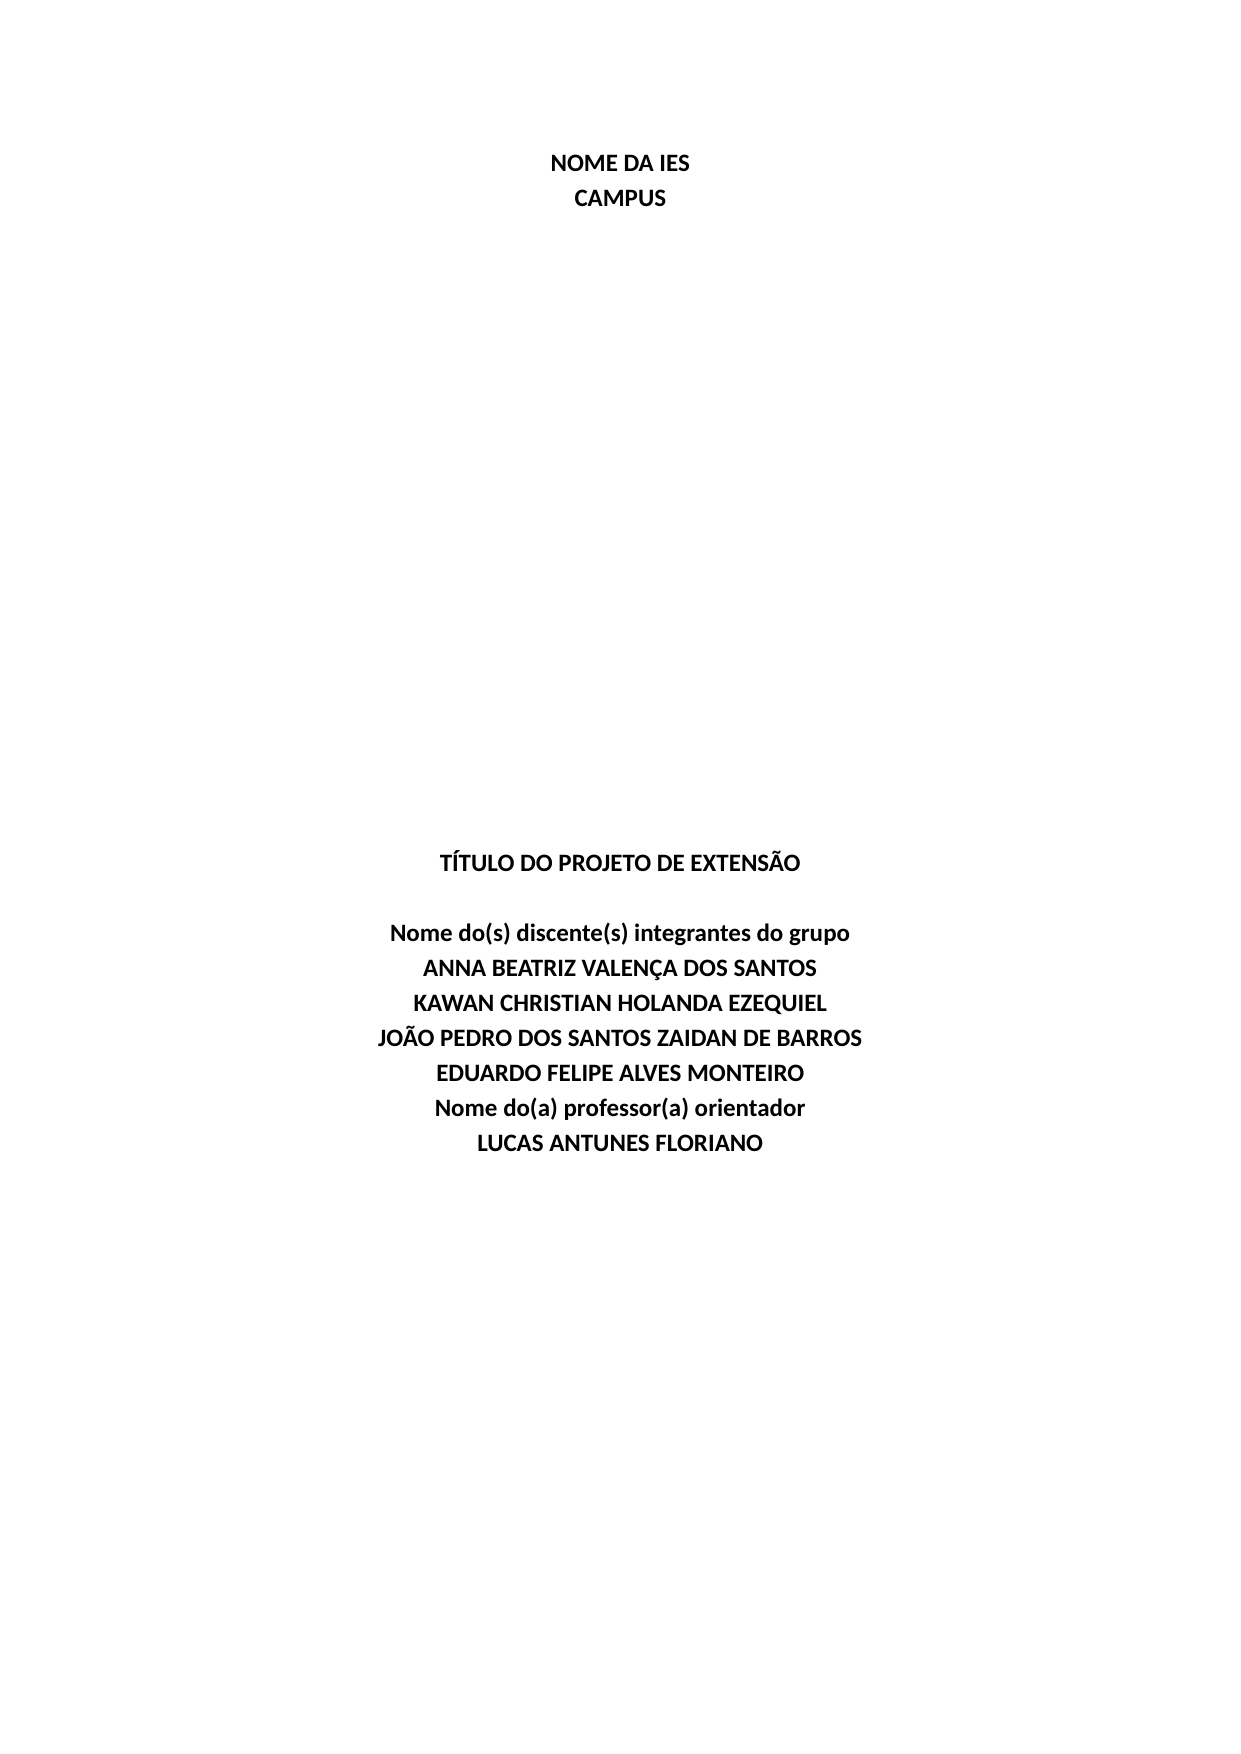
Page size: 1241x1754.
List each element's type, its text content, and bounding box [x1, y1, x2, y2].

text LUCAS ANTUNES FLORIANO [177, 1128, 1063, 1158]
text KAWAN CHRISTIAN HOLANDA EZEQUIEL [177, 988, 1063, 1018]
text Nome do(s) discente(s) integrantes do grupo [177, 918, 1063, 948]
text TÍTULO DO PROJETO DE EXTENSÃO [177, 848, 1063, 878]
text NOME DA IES [177, 148, 1063, 178]
text EDUARDO FELIPE ALVES MONTEIRO [177, 1058, 1063, 1088]
text CAMPUS [177, 183, 1063, 213]
text ANNA BEATRIZ VALENÇA DOS SANTOS [177, 953, 1063, 983]
text Nome do(a) professor(a) orientador [177, 1093, 1063, 1123]
text JOÃO PEDRO DOS SANTOS ZAIDAN DE BARROS [177, 1023, 1063, 1053]
